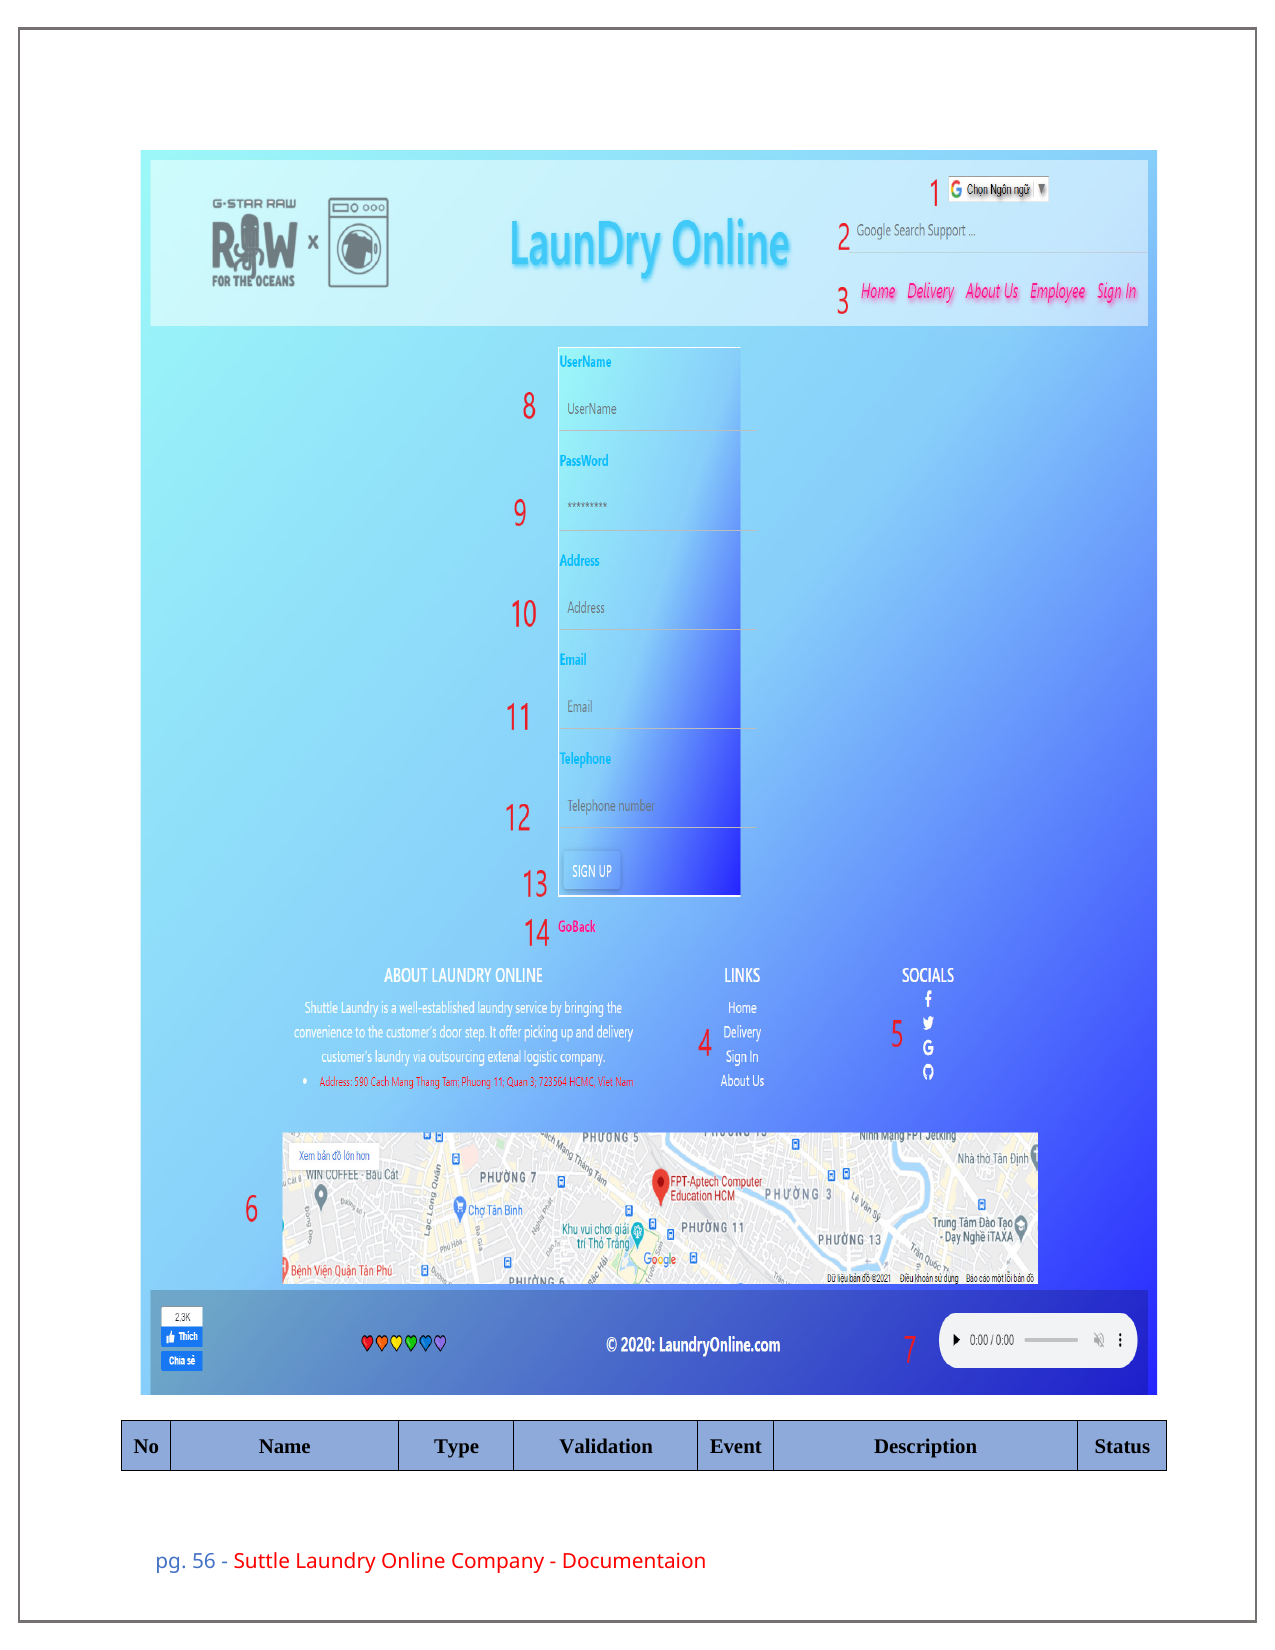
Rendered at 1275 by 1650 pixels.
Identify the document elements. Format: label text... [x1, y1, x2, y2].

picture [140, 150, 1158, 1395]
table_header Name [171, 1421, 398, 1470]
table_header Status [1078, 1421, 1166, 1470]
table_header Type [399, 1421, 513, 1470]
table_header Validation [514, 1421, 697, 1470]
table_header Description [774, 1421, 1077, 1470]
table_header No [122, 1421, 170, 1470]
table_header Event [698, 1421, 773, 1470]
